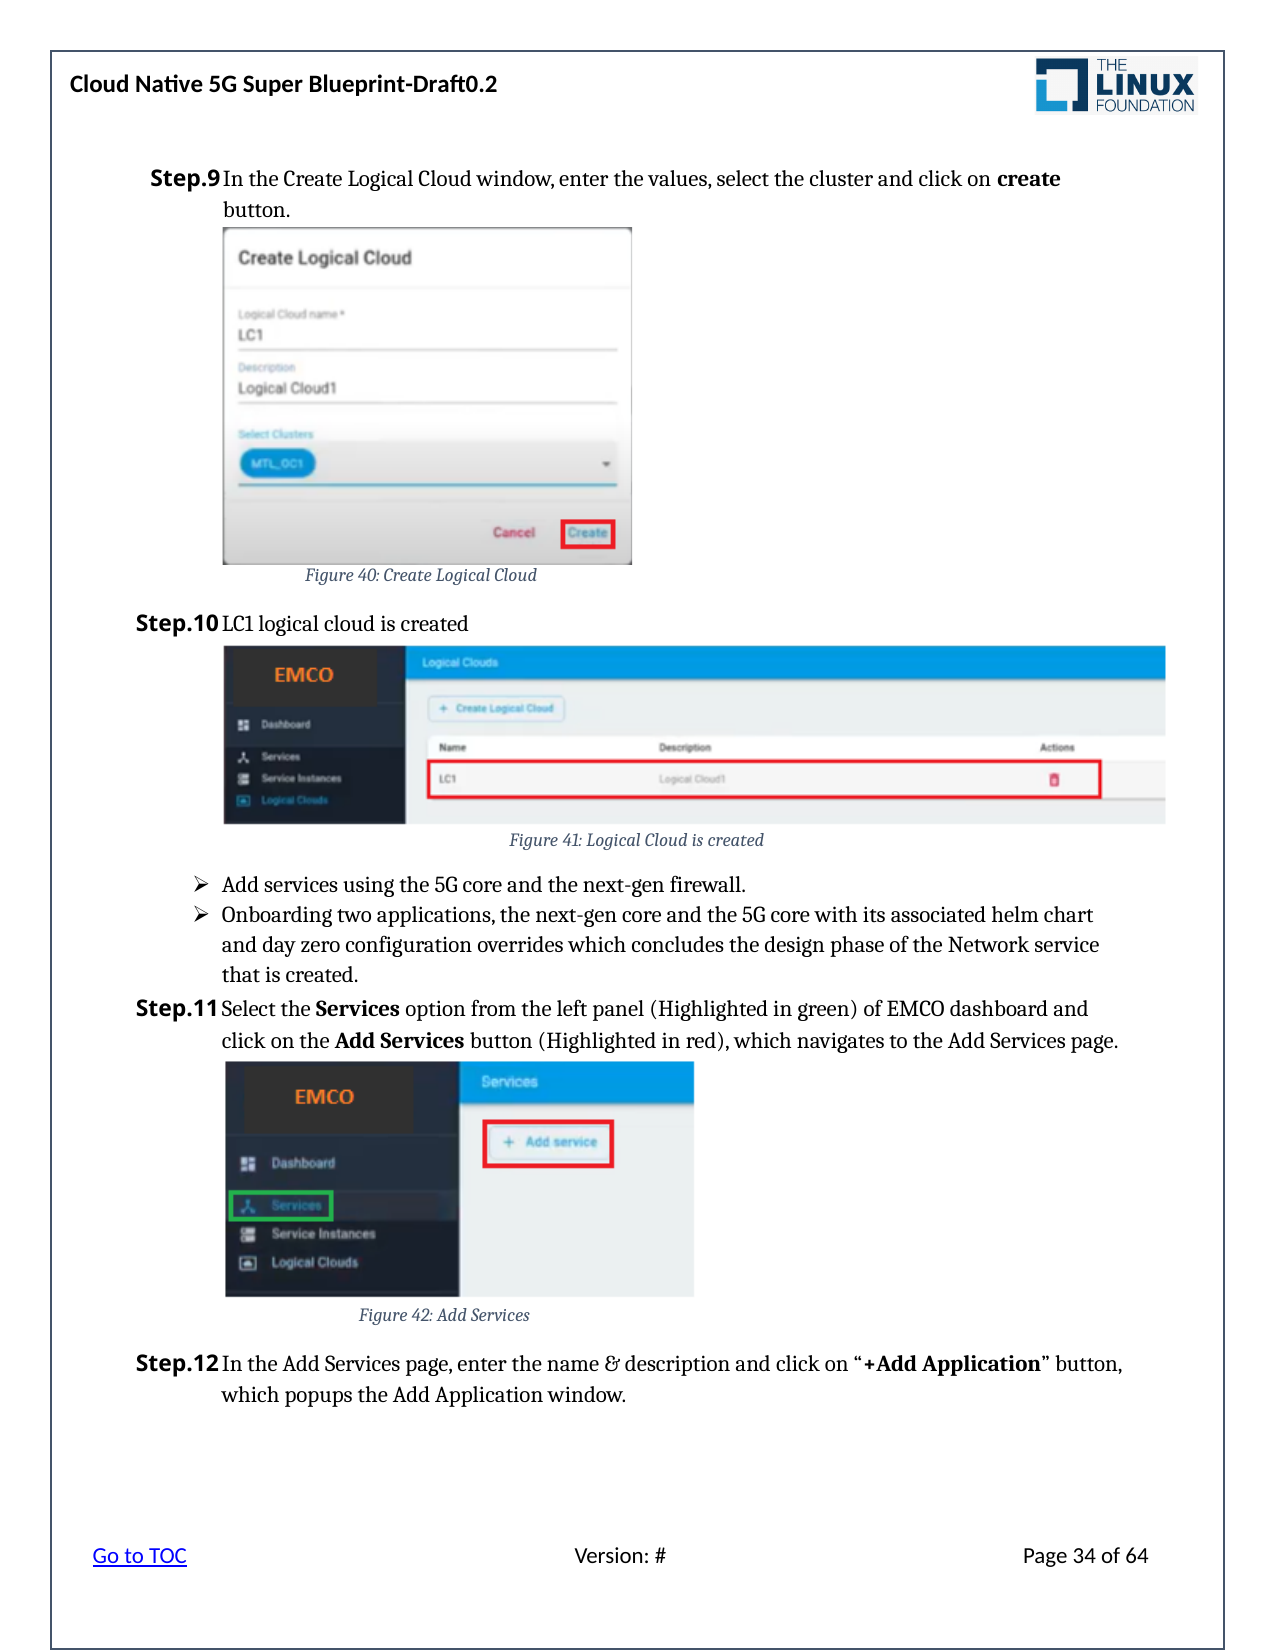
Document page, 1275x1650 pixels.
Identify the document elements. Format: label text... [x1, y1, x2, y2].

picture [221, 643, 1172, 829]
text In the Create Logical Cloud window, enter the values, select the cluster and click on create button. [185, 162, 1127, 223]
text Figure 40: Create Logical Cloud [148, 565, 1127, 586]
list Add services using the 5G core and the next-gen firewall. [192, 871, 1127, 898]
picture [1034, 56, 1199, 115]
text In the Add Services page, enter the name & description and click on “+Add Application” button, which popups the Add Application window. [177, 1347, 1127, 1408]
text Figure 42: Add Services [148, 1304, 1127, 1326]
text LC1 logical cloud is created [177, 607, 1127, 638]
text Select the Services option from the left panel (Highlighted in green) of EMCO dashboard and click on the Add Services button (Highlighted in red), which navigates to the Add Services page. [177, 992, 1127, 1054]
picture [221, 1057, 699, 1305]
text Figure 41: Logical Cloud is created [148, 829, 1127, 851]
list Onboarding two applications, the next-gen core and the 5G core with its associated helm chart and day zero configuration overrides which concludes the design phase of the Network service that is created. [192, 902, 1127, 988]
picture [222, 227, 633, 565]
